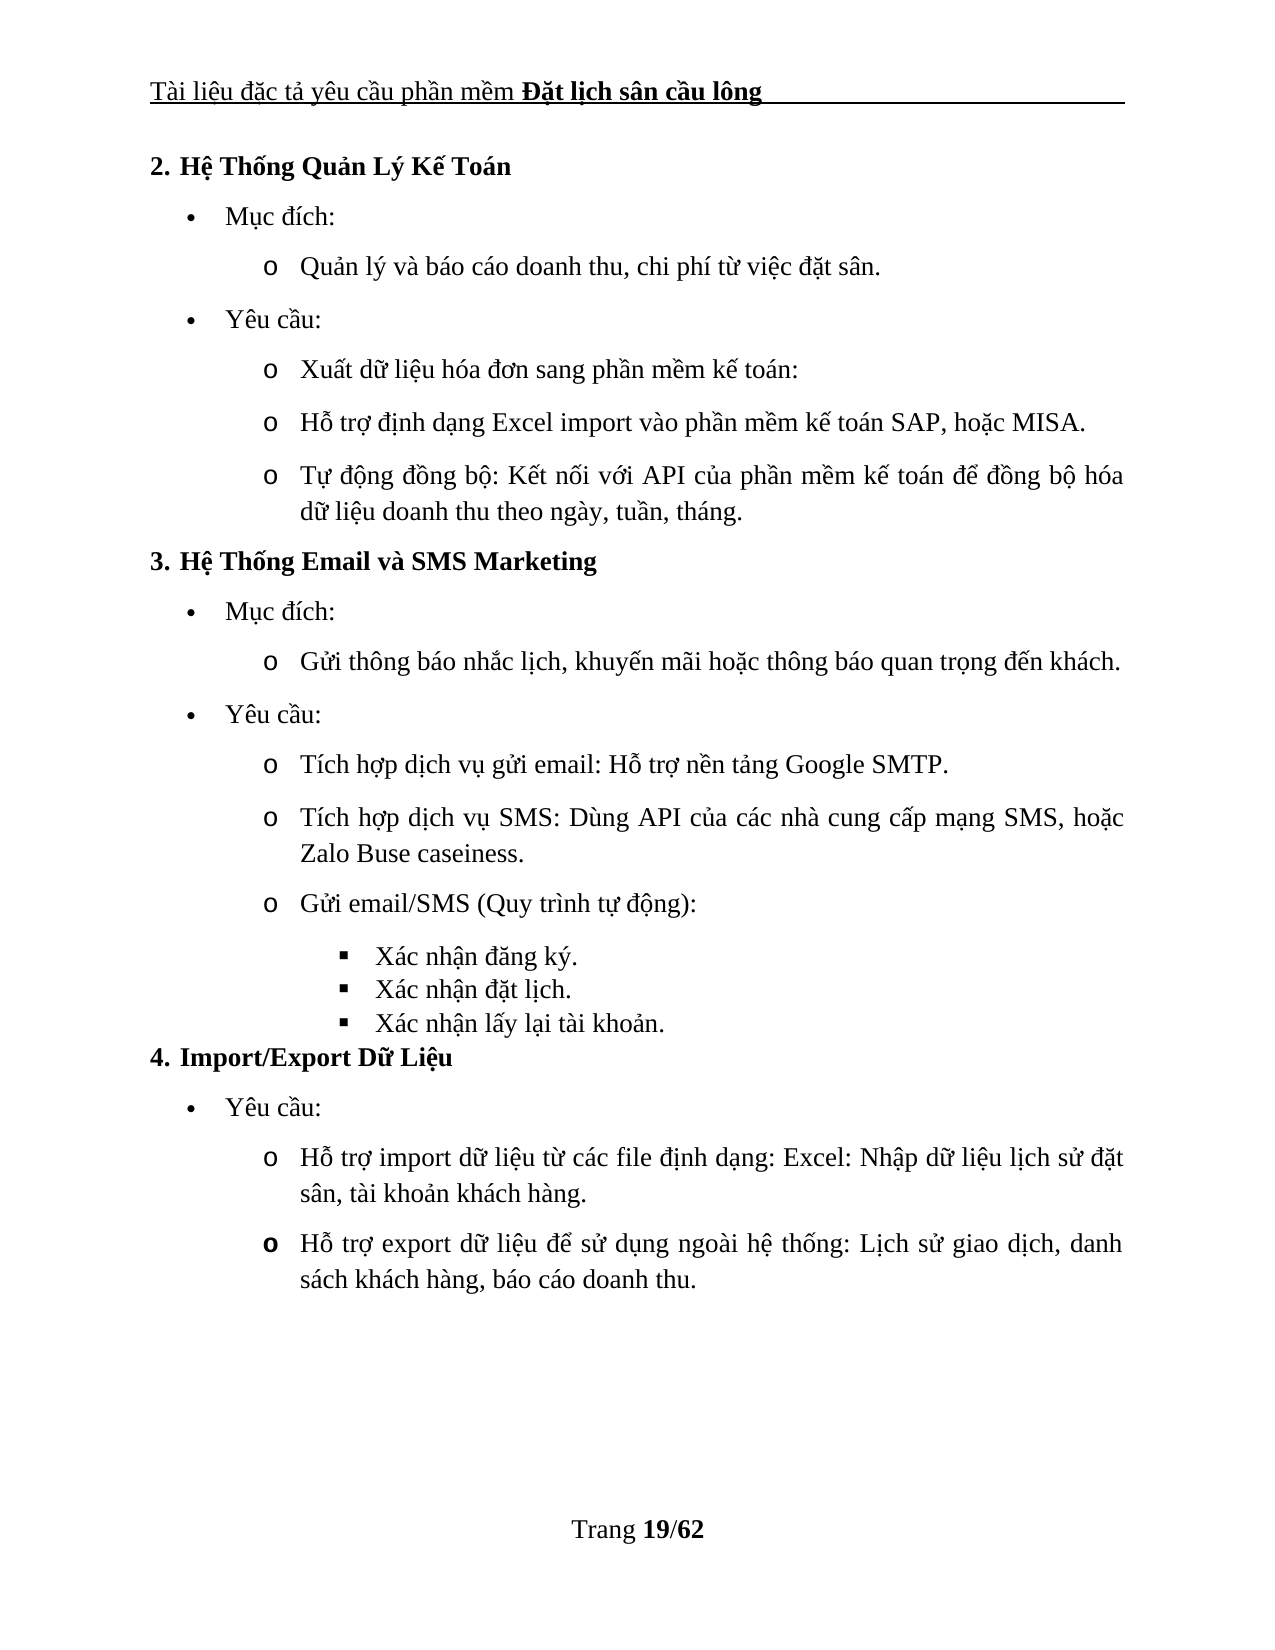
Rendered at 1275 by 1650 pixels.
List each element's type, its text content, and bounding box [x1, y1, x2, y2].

list Tự động đồng bộ: Kết nối với API của phần mềm kế toán để đồng bộ hóa dữ liệu doanh thu theo ngày, tuần, tháng. [262, 459, 1125, 526]
list Import/Export Dữ Liệu [150, 1041, 1125, 1072]
list Hỗ trợ import dữ liệu từ các file định dạng: Excel: Nhập dữ liệu lịch sử đặt sân, tài khoản khách hàng. [262, 1141, 1125, 1208]
list Mục đích: [187, 595, 1125, 626]
list Xác nhận lấy lại tài khoản. [337, 1007, 1125, 1038]
list Xuất dữ liệu hóa đơn sang phần mềm kế toán: [262, 353, 1125, 387]
list Hỗ trợ định dạng Excel import vào phần mềm kế toán SAP, hoặc MISA. [262, 406, 1125, 439]
list Quản lý và báo cáo doanh thu, chi phí từ việc đặt sân. [262, 250, 1125, 284]
list Yêu cầu: [187, 1091, 1125, 1122]
list Xác nhận đặt lịch. [337, 973, 1125, 1004]
list Hệ Thống Quản Lý Kế Toán [150, 150, 1125, 181]
list Yêu cầu: [187, 698, 1125, 729]
list Hệ Thống Email và SMS Marketing [150, 545, 1125, 576]
list Xác nhận đăng ký. [337, 939, 1125, 971]
list Mục đích: [187, 200, 1125, 231]
list Gửi thông báo nhắc lịch, khuyến mãi hoặc thông báo quan trọng đến khách. [262, 645, 1125, 679]
list Gửi email/SMS (Quy trình tự động): [262, 887, 1125, 920]
list Yêu cầu: [187, 303, 1125, 334]
list Tích hợp dịch vụ SMS: Dùng API của các nhà cung cấp mạng SMS, hoặc Zalo Buse caseiness. [262, 801, 1125, 868]
list Tích hợp dịch vụ gửi email: Hỗ trợ nền tảng Google SMTP. [262, 748, 1125, 782]
list Hỗ trợ export dữ liệu để sử dụng ngoài hệ thống: Lịch sử giao dịch, danh sách khách hàng, báo cáo doanh thu. [262, 1227, 1125, 1294]
